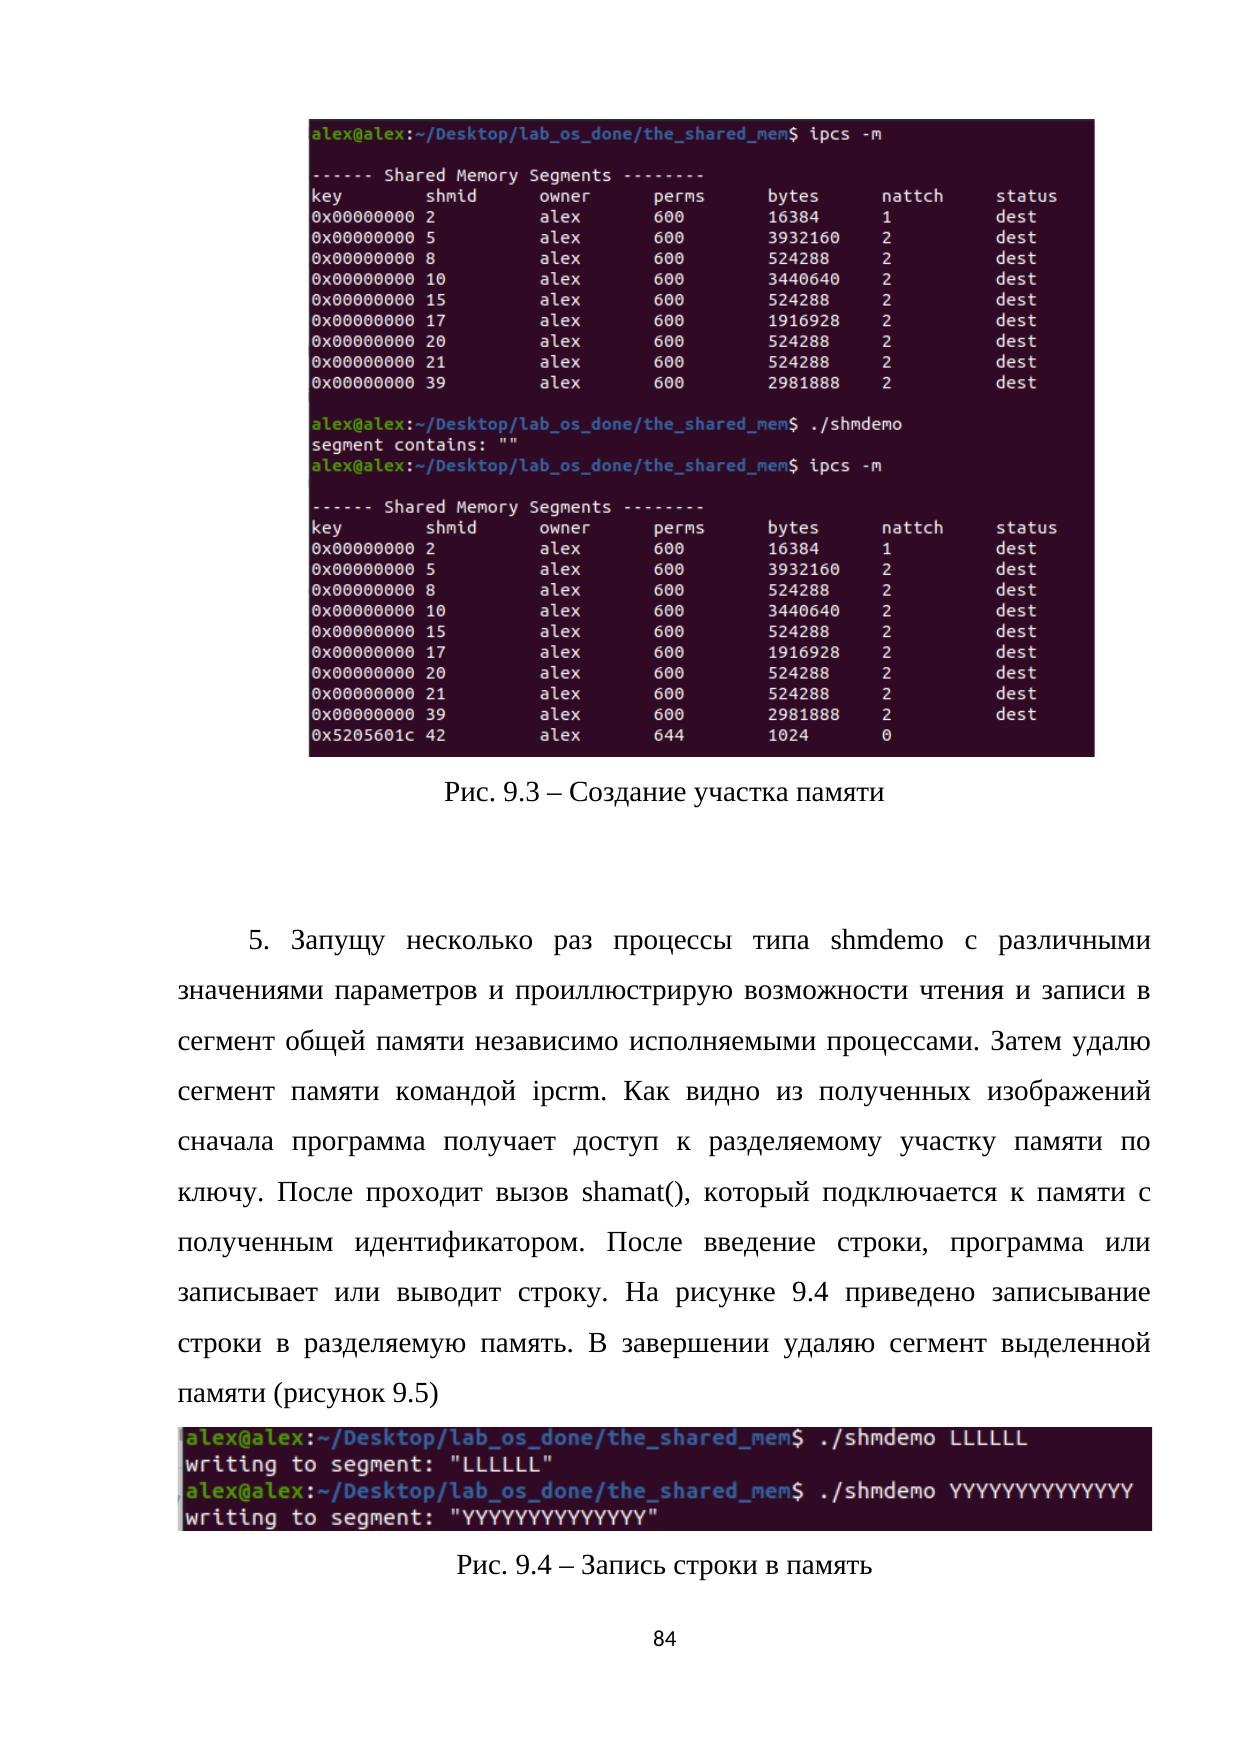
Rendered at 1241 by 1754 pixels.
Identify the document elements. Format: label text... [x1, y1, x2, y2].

text 5. Запущу несколько раз процессы типа shmdemo с различными значениями параметров и проиллюстрирую возможности чтения и записи в сегмент общей памяти независимо исполняемыми процессами. Затем удалю сегмент памяти командой ipcrm. Как видно из полученных изображений сначала программа получает доступ к разделяемому участку памяти по ключу. После проходит вызов shamat(), который подключается к памяти с полученным идентификатором. После введение строки, программа или записывает или выводит строку. На рисунке 9.4 приведено записывание строки в разделяемую память. В завершении удаляю сегмент выделенной памяти (рисунок 9.5) [177, 922, 1152, 1408]
picture [177, 1427, 1153, 1531]
table_header Рис. 9.3 – Создание участка памяти [178, 119, 1151, 821]
picture [308, 119, 1095, 757]
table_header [178, 1531, 1151, 1594]
